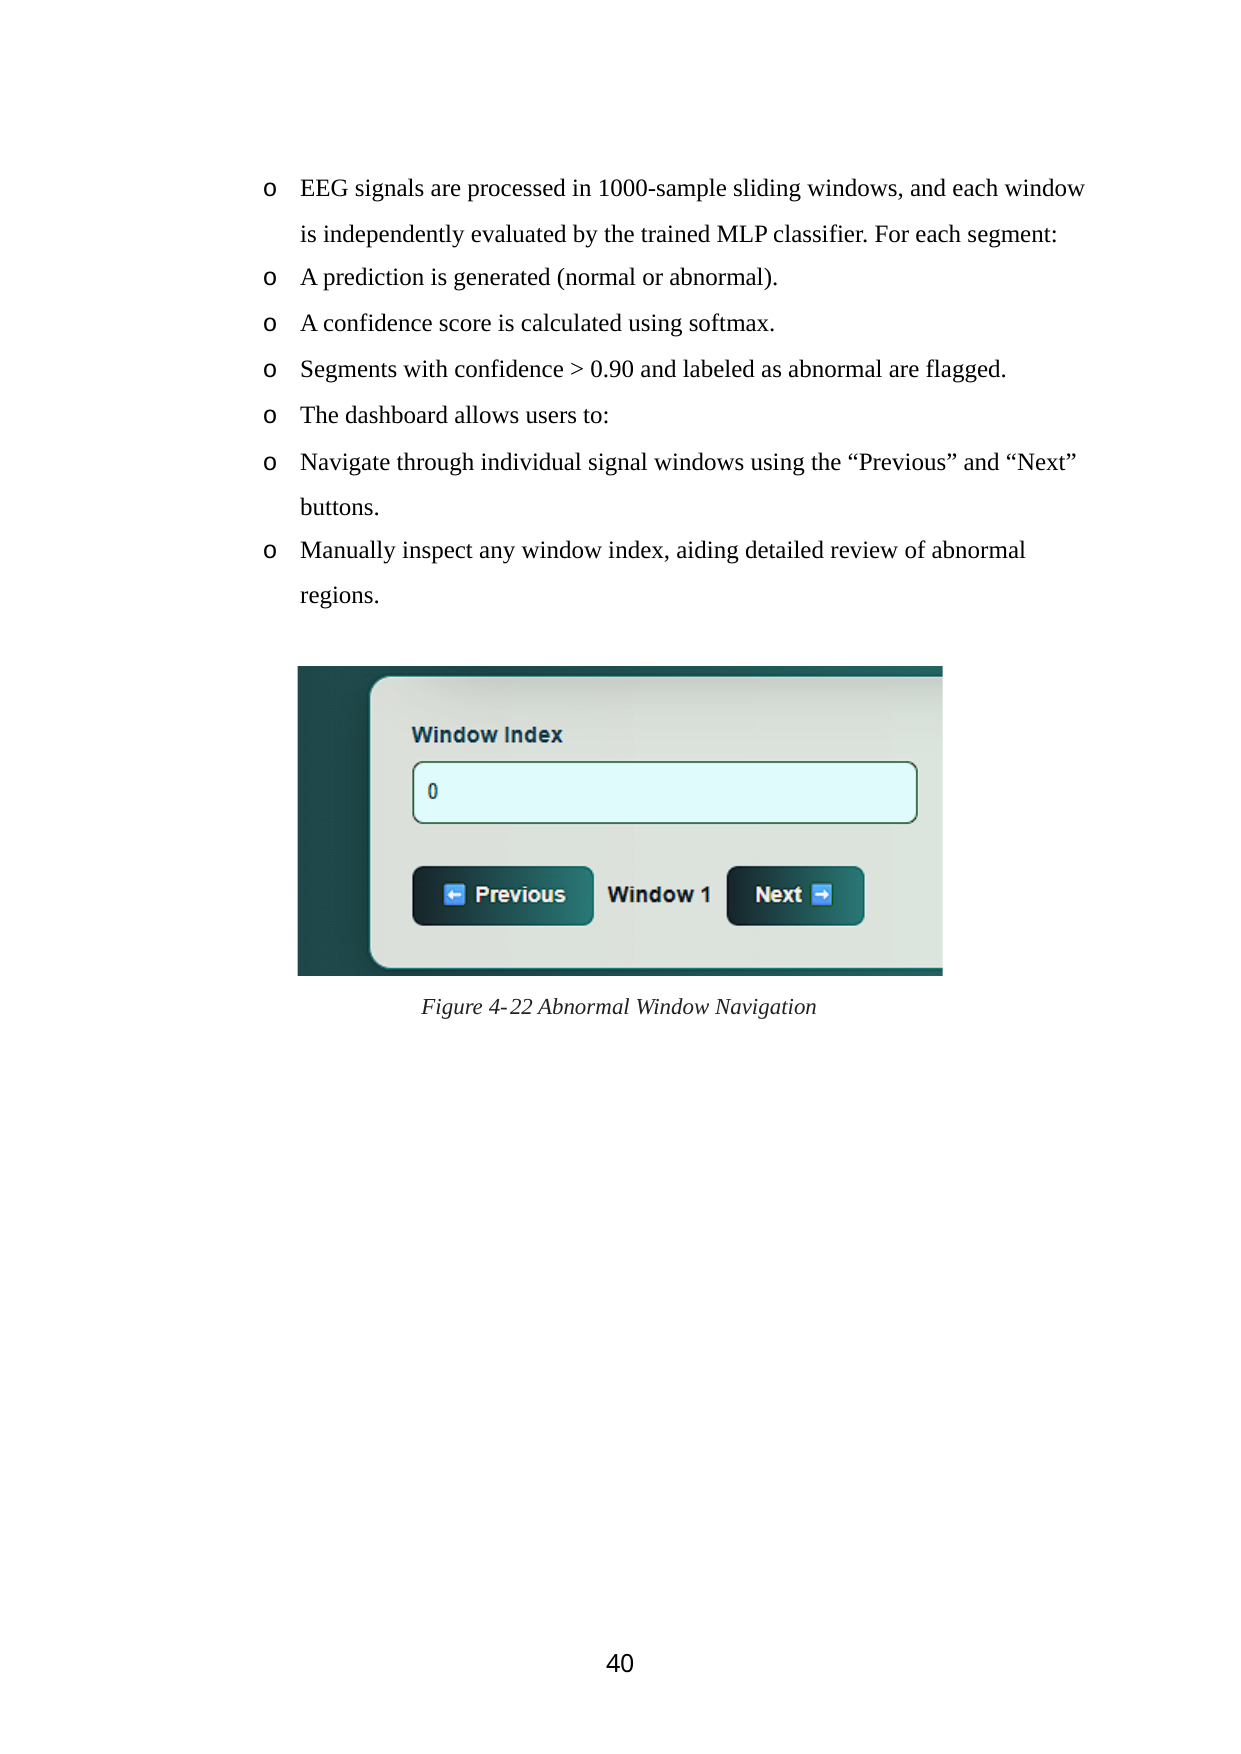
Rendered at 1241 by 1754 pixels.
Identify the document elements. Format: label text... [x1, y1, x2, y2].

list A prediction is generated (normal or abnormal). [262, 262, 1090, 293]
list EEG signals are processed in 1000-sample sliding windows, and each window is independently evaluated by the trained MLP classifier. For each segment: [262, 173, 1090, 247]
list The dashboard allows users to: [262, 401, 1090, 431]
list Segments with confidence > 0.90 and labeled as abnormal are flagged. [262, 354, 1090, 385]
list Navigate through individual signal windows using the “Previous” and “Next” buttons. [262, 447, 1090, 521]
list Manually inspect any window index, aiding detailed review of abnormal regions. [262, 535, 1090, 609]
picture [297, 666, 943, 976]
list A confidence score is calculated using softmax. [262, 308, 1090, 339]
